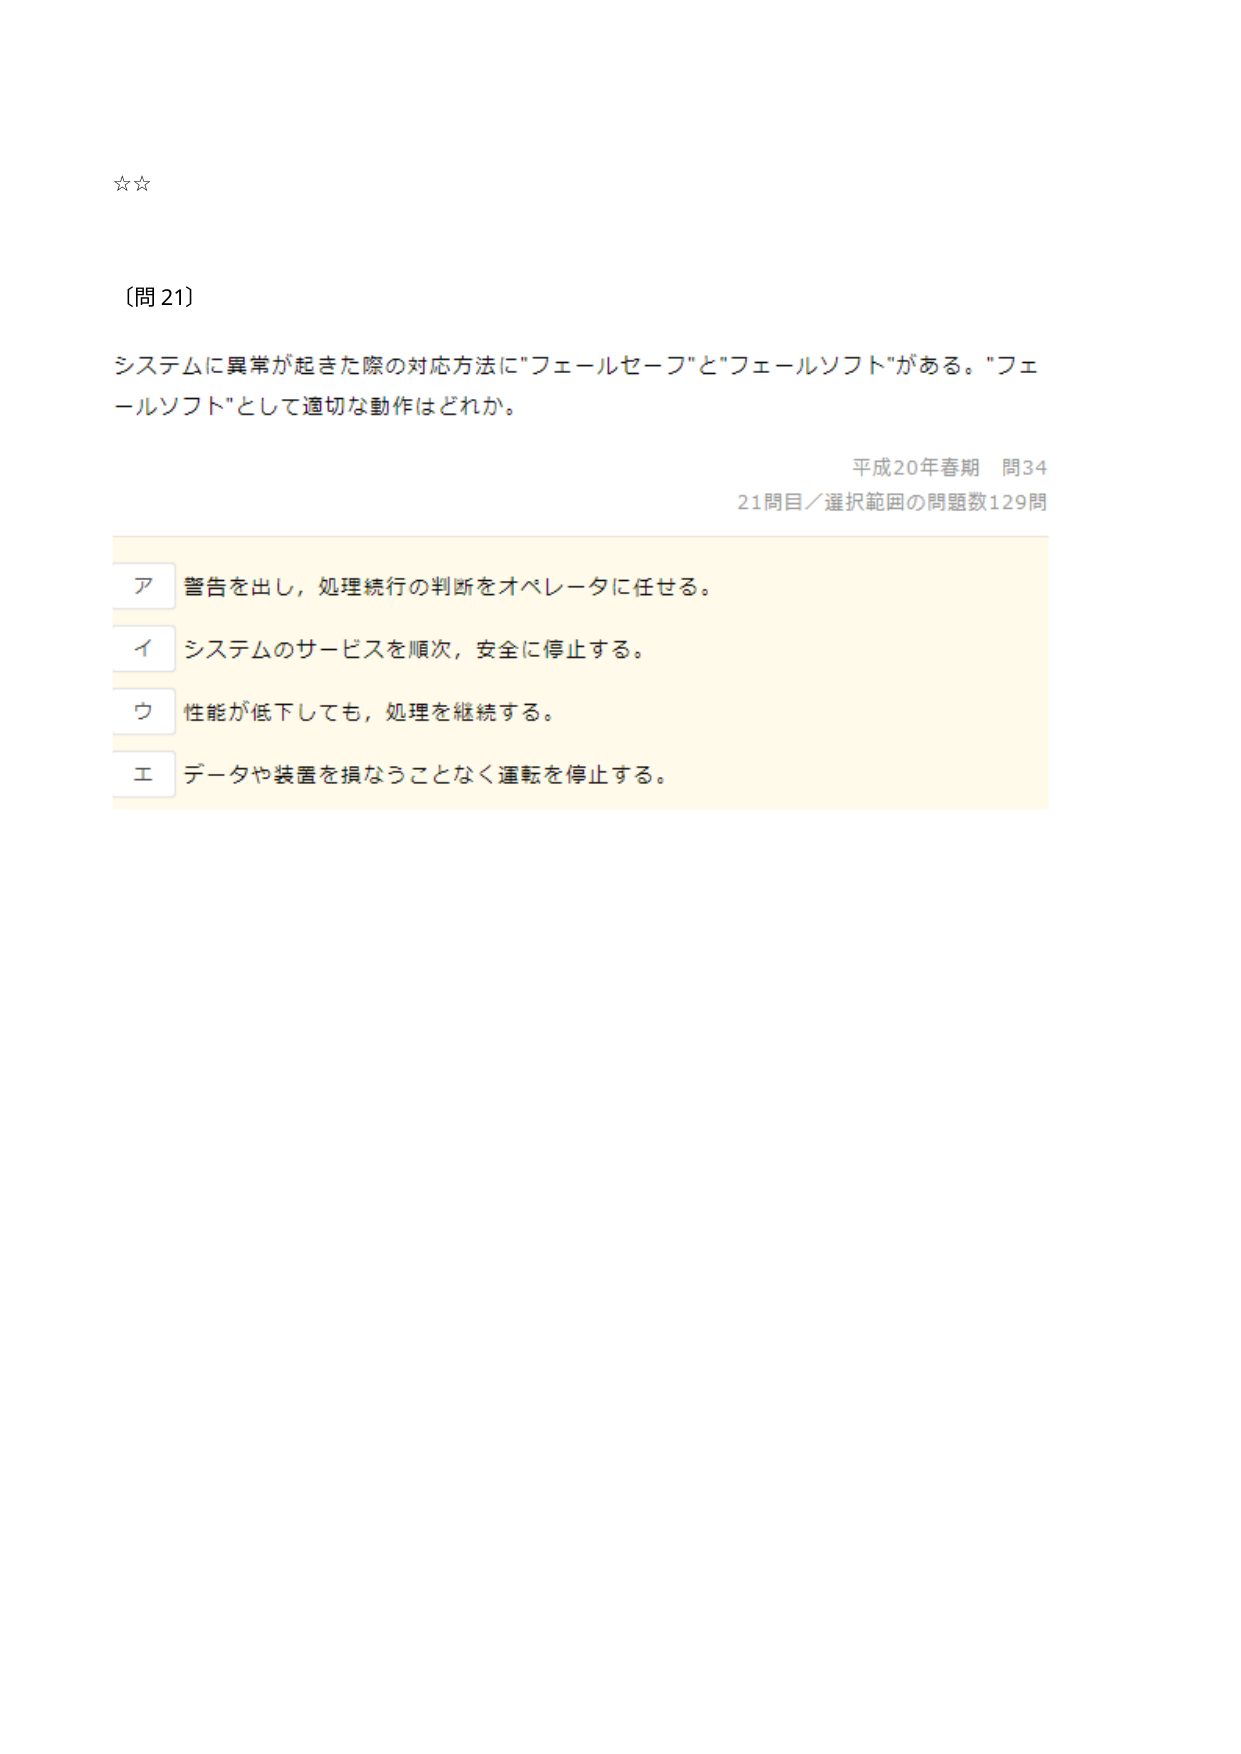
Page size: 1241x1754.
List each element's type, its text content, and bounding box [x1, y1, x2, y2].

text 〔問21〕 [112, 277, 1128, 314]
text ☆☆ [112, 164, 1128, 202]
picture [112, 352, 1049, 809]
